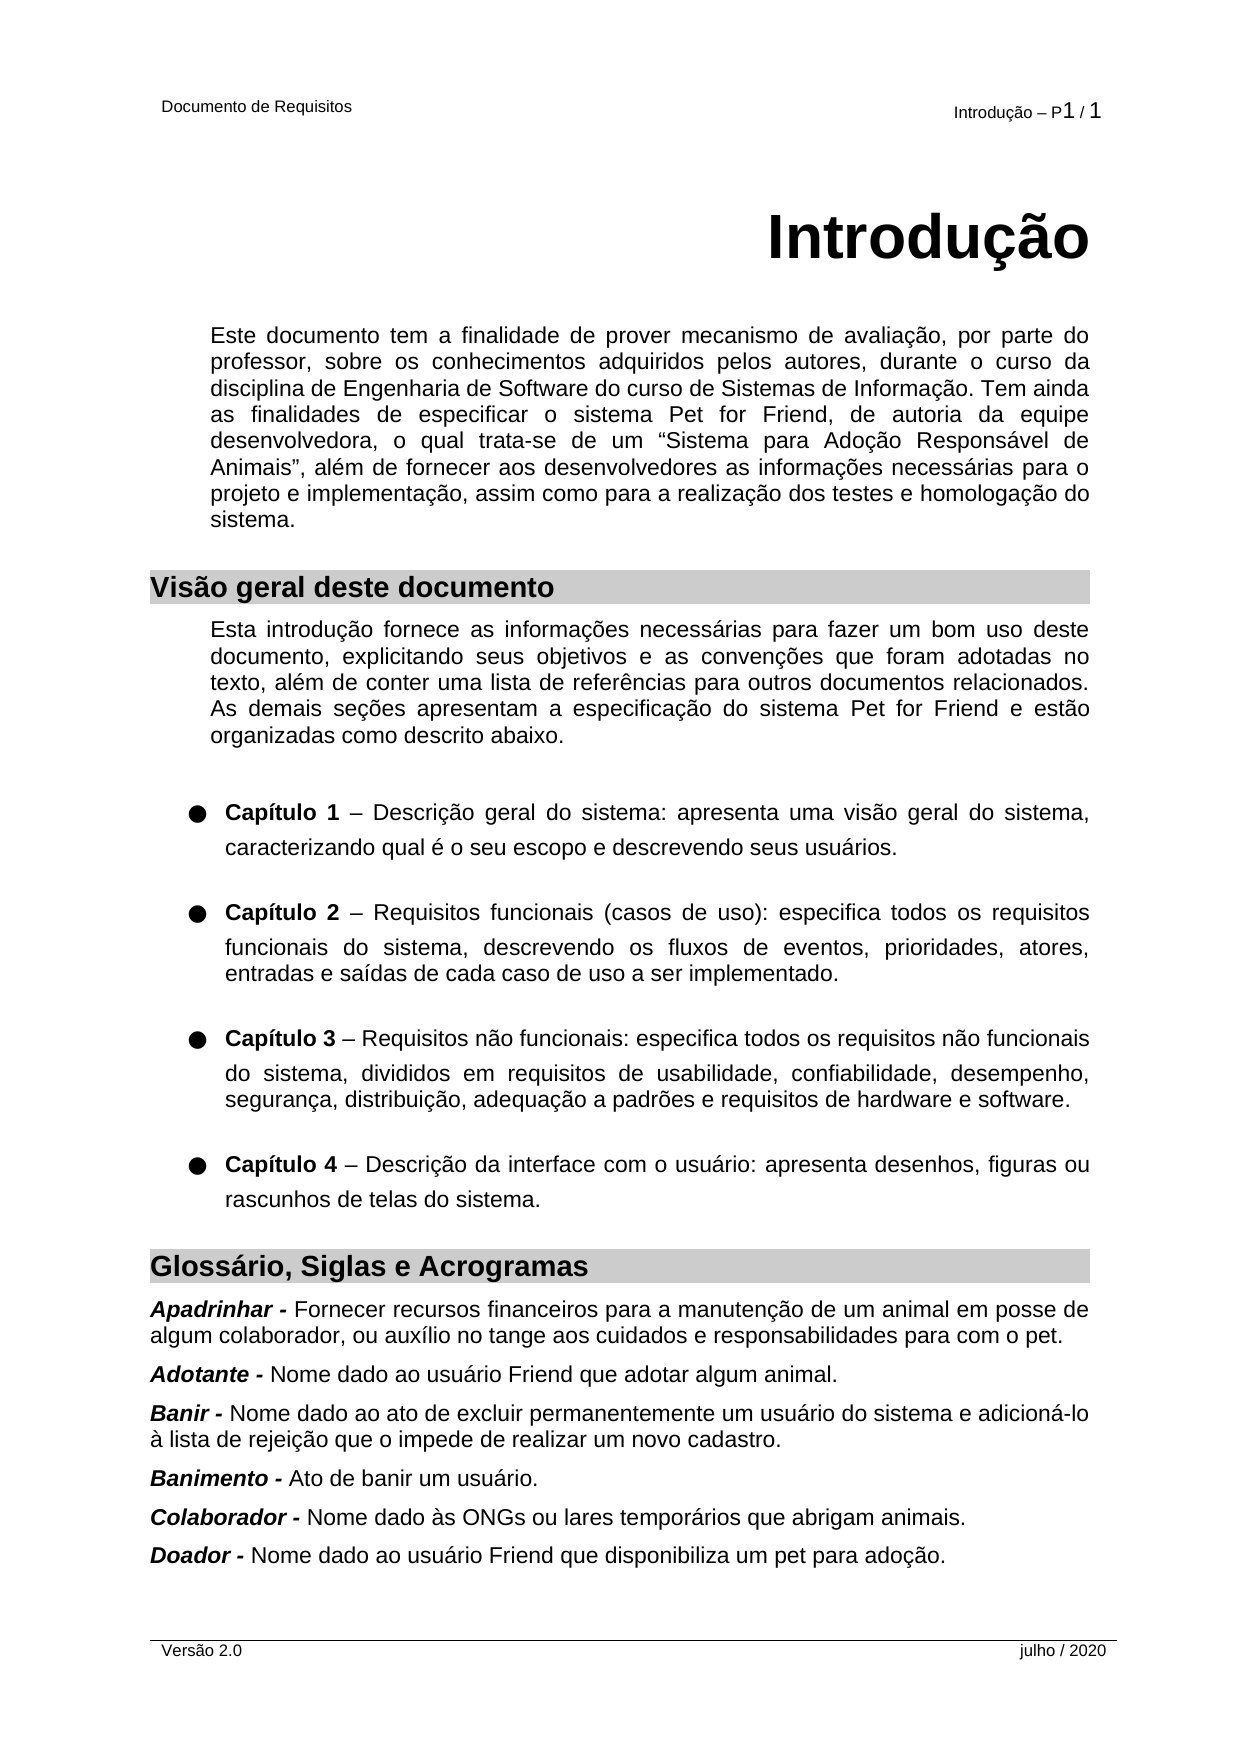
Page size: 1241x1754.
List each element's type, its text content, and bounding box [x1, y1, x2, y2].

title Introdução [150, 200, 1090, 272]
text Este documento tem a finalidade de prover mecanismo de avaliação, por parte do professor, sobre os conhecimentos adquiridos pelos autores, durante o curso da disciplina de Engenharia de Software do curso de Sistemas de Informação. Tem ainda as finalidades de especificar o sistema Pet for Friend, de autoria da equipe desenvolvedora, o qual trata-se de um “Sistema para Adoção Responsável de Animais”, além de fornecer aos desenvolvedores as informações necessárias para o projeto e implementação, assim como para a realização dos testes e homologação do sistema. [210, 322, 1090, 533]
text Banimento - Ato de banir um usuário. [150, 1465, 1090, 1491]
text Esta introdução fornece as informações necessárias para fazer um bom uso deste documento, explicitando seus objetivos e as convenções que foram adotadas no texto, além de conter uma lista de referências para outros documentos relacionados. As demais seções apresentam a especificação do sistema Pet for Friend e estão organizadas como descrito abaixo. [210, 616, 1090, 748]
text Adotante - Nome dado ao usuário Friend que adotar algum animal. [150, 1361, 1090, 1387]
list Capítulo 3 – Requisitos não funcionais: especifica todos os requisitos não funcionais do sistema, divididos em requisitos de usabilidade, confiabilidade, desempenho, segurança, distribuição, adequação a padrões e requisitos de hardware e software. [187, 1013, 1090, 1112]
subtitle Glossário, Siglas e Acrogramas [150, 1249, 1090, 1283]
text Banir - Nome dado ao ato de excluir permanentemente um usuário do sistema e adicioná-lo à lista de rejeição que o impede de realizar um novo cadastro. [150, 1399, 1090, 1452]
subtitle Visão geral deste documento [150, 570, 1090, 604]
text Colaborador - Nome dado às ONGs ou lares temporários que abrigam animais. [150, 1504, 1090, 1530]
list Capítulo 2 – Requisitos funcionais (casos de uso): especifica todos os requisitos funcionais do sistema, descrevendo os fluxos de eventos, prioridades, atores, entradas e saídas de cada caso de uso a ser implementado. [187, 887, 1090, 986]
list Capítulo 1 – Descrição geral do sistema: apresenta uma visão geral do sistema, caracterizando qual é o seu escopo e descrevendo seus usuários. [187, 787, 1090, 860]
list Capítulo 4 – Descrição da interface com o usuário: apresenta desenhos, figuras ou rascunhos de telas do sistema. [187, 1139, 1090, 1212]
text Doador - Nome dado ao usuário Friend que disponibiliza um pet para adoção. [150, 1542, 1090, 1569]
text Apadrinhar - Fornecer recursos financeiros para a manutenção de um animal em posse de algum colaborador, ou auxílio no tange aos cuidados e responsabilidades para com o pet. [150, 1296, 1090, 1348]
